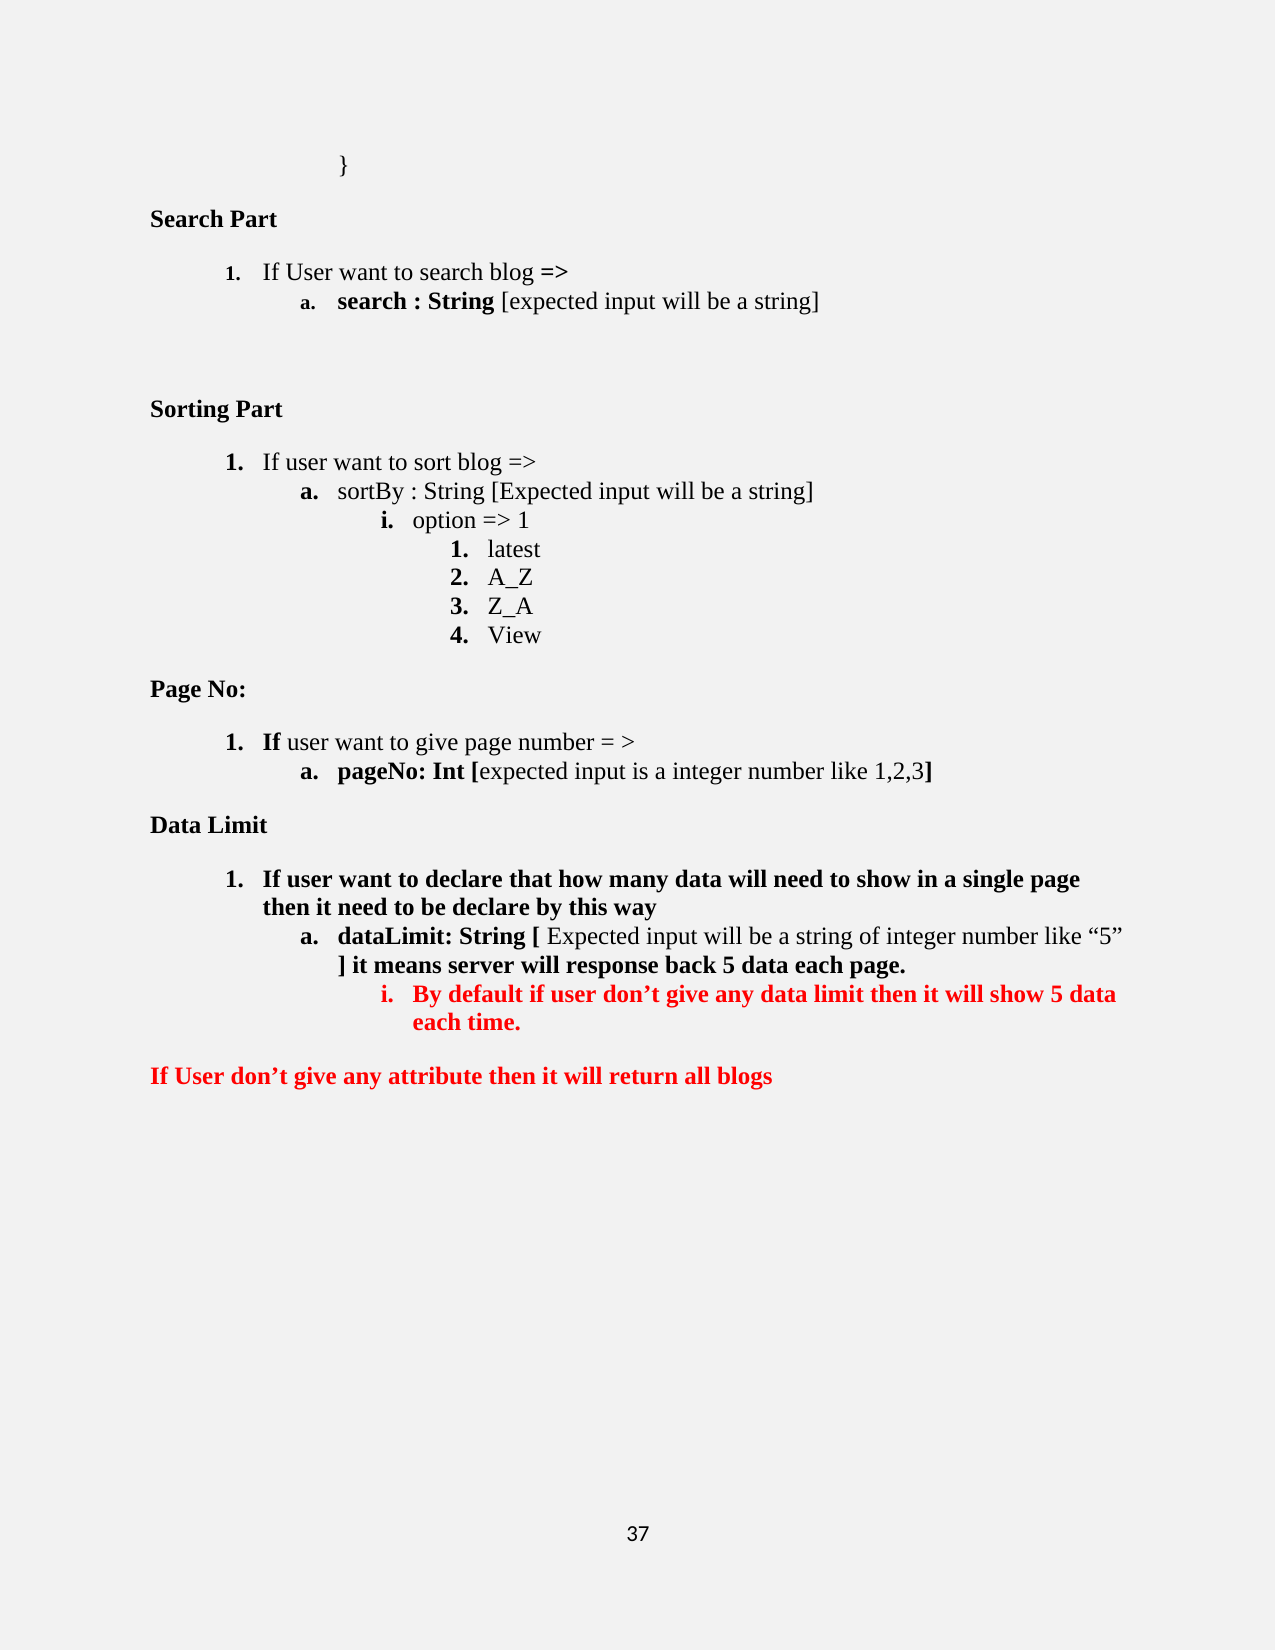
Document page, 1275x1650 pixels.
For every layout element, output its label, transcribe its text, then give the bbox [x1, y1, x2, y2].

list Z_A [450, 591, 1125, 620]
list If user want to give page number = > [225, 727, 1125, 756]
list sortBy : String [Expected input will be a string] [300, 476, 1125, 505]
list If user want to sort blog => [225, 447, 1125, 476]
list A_Z [450, 562, 1125, 591]
text Data Limit [150, 810, 1125, 839]
list dataLimit: String [ Expected input will be a string of integer number like “5” ] it means server will response back 5 data each page. [300, 921, 1125, 979]
list latest [450, 534, 1125, 562]
list If User want to search blog => [225, 257, 1125, 286]
text Search Part [150, 204, 1125, 232]
text Page No: [150, 674, 1125, 702]
list pageNo: Int [expected input is a integer number like 1,2,3] [300, 756, 1125, 785]
text Sorting Part [150, 394, 1125, 422]
list search : String [expected input will be a string] [300, 286, 1125, 315]
list If user want to declare that how many data will need to show in a single page then it need to be declare by this way [225, 864, 1125, 921]
list } [337, 150, 1125, 179]
list View [450, 620, 1125, 649]
list each time. [412, 1007, 1125, 1036]
text If User don’t give any attribute then it will return all blogs [150, 1061, 1125, 1090]
list option => 1 [394, 505, 1125, 534]
list By default if user don’t give any data limit then it will show 5 data [394, 979, 1125, 1007]
